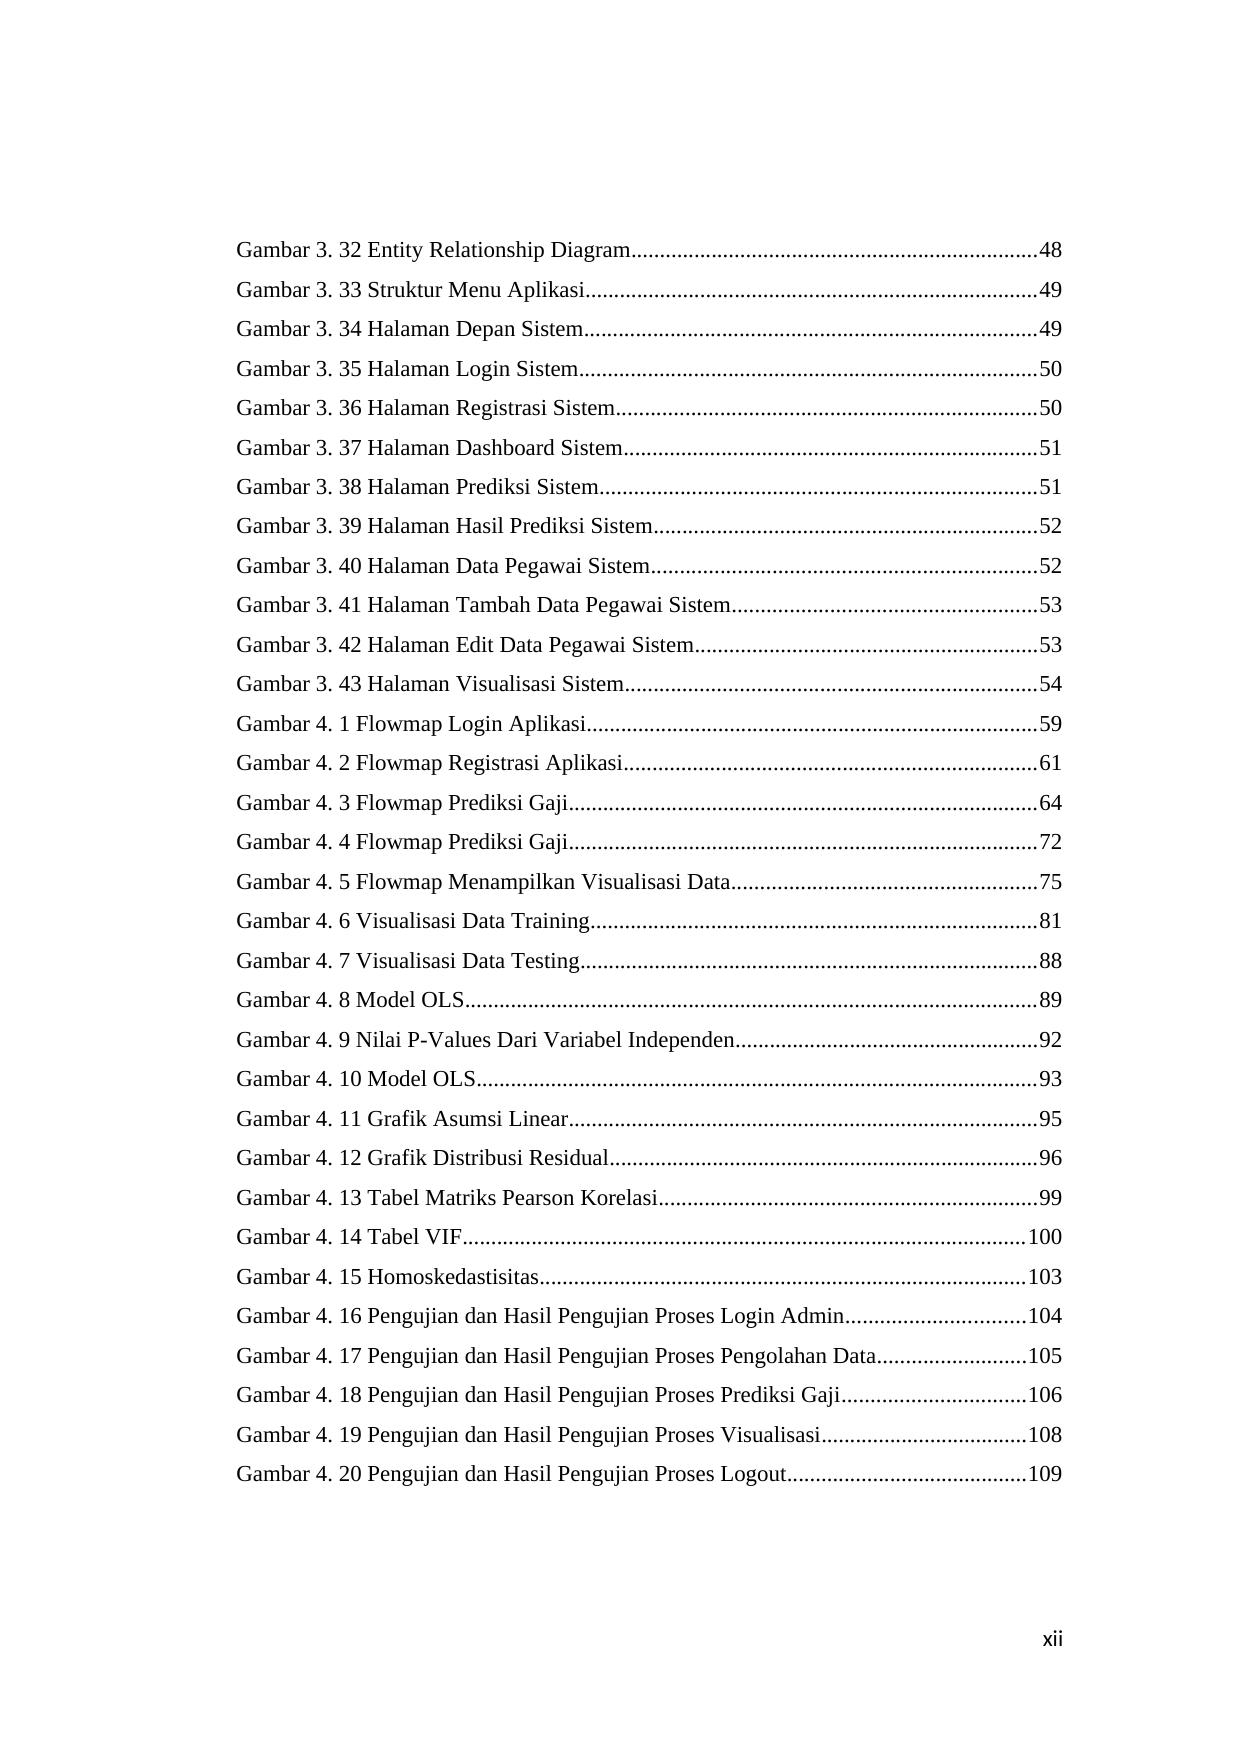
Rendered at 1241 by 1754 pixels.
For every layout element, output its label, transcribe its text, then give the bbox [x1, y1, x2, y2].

text Gambar 4. 20 Pengujian dan Hasil Pengujian Proses Logout 109 [236, 1460, 1063, 1486]
text Gambar 4. 10 Model OLS 93 [236, 1065, 1063, 1092]
text Gambar 4. 9 Nilai P-Values Dari Variabel Independen 92 [236, 1026, 1063, 1052]
text Gambar 3. 40 Halaman Data Pegawai Sistem 52 [236, 552, 1063, 578]
text Gambar 4. 16 Pengujian dan Hasil Pengujian Proses Login Admin 104 [236, 1302, 1063, 1328]
text Gambar 3. 37 Halaman Dashboard Sistem 51 [236, 434, 1063, 460]
text Gambar 4. 7 Visualisasi Data Testing 88 [236, 947, 1063, 973]
text Gambar 4. 15 Homoskedastisitas 103 [236, 1263, 1063, 1289]
text Gambar 4. 14 Tabel VIF 100 [236, 1223, 1063, 1249]
text Gambar 4. 1 Flowmap Login Aplikasi 59 [236, 710, 1063, 736]
text Gambar 4. 6 Visualisasi Data Training 81 [236, 907, 1063, 934]
text Gambar 4. 11 Grafik Asumsi Linear 95 [236, 1105, 1063, 1131]
text Gambar 4. 8 Model OLS 89 [236, 986, 1063, 1013]
text Gambar 3. 42 Halaman Edit Data Pegawai Sistem 53 [236, 631, 1063, 657]
text Gambar 3. 39 Halaman Hasil Prediksi Sistem 52 [236, 513, 1063, 539]
text Gambar 3. 35 Halaman Login Sistem 50 [236, 355, 1063, 381]
text Gambar 4. 17 Pengujian dan Hasil Pengujian Proses Pengolahan Data 105 [236, 1342, 1063, 1368]
text Gambar 3. 36 Halaman Registrasi Sistem 50 [236, 394, 1063, 421]
text Gambar 3. 41 Halaman Tambah Data Pegawai Sistem 53 [236, 592, 1063, 618]
text Gambar 4. 5 Flowmap Menampilkan Visualisasi Data 75 [236, 868, 1063, 894]
text Gambar 3. 33 Struktur Menu Aplikasi 49 [236, 276, 1063, 302]
text Gambar 4. 3 Flowmap Prediksi Gaji 64 [236, 789, 1063, 815]
text Gambar 4. 13 Tabel Matriks Pearson Korelasi 99 [236, 1184, 1063, 1210]
text Gambar 3. 43 Halaman Visualisasi Sistem 54 [236, 671, 1063, 697]
text Gambar 3. 34 Halaman Depan Sistem 49 [236, 315, 1063, 342]
text Gambar 4. 12 Grafik Distribusi Residual 96 [236, 1144, 1063, 1171]
text Gambar 3. 32 Entity Relationship Diagram 48 [236, 236, 1063, 263]
text Gambar 4. 19 Pengujian dan Hasil Pengujian Proses Visualisasi 108 [236, 1421, 1063, 1447]
text Gambar 4. 4 Flowmap Prediksi Gaji 72 [236, 828, 1063, 855]
text Gambar 4. 2 Flowmap Registrasi Aplikasi 61 [236, 749, 1063, 776]
text Gambar 3. 38 Halaman Prediksi Sistem 51 [236, 473, 1063, 499]
text Gambar 4. 18 Pengujian dan Hasil Pengujian Proses Prediksi Gaji 106 [236, 1381, 1063, 1407]
